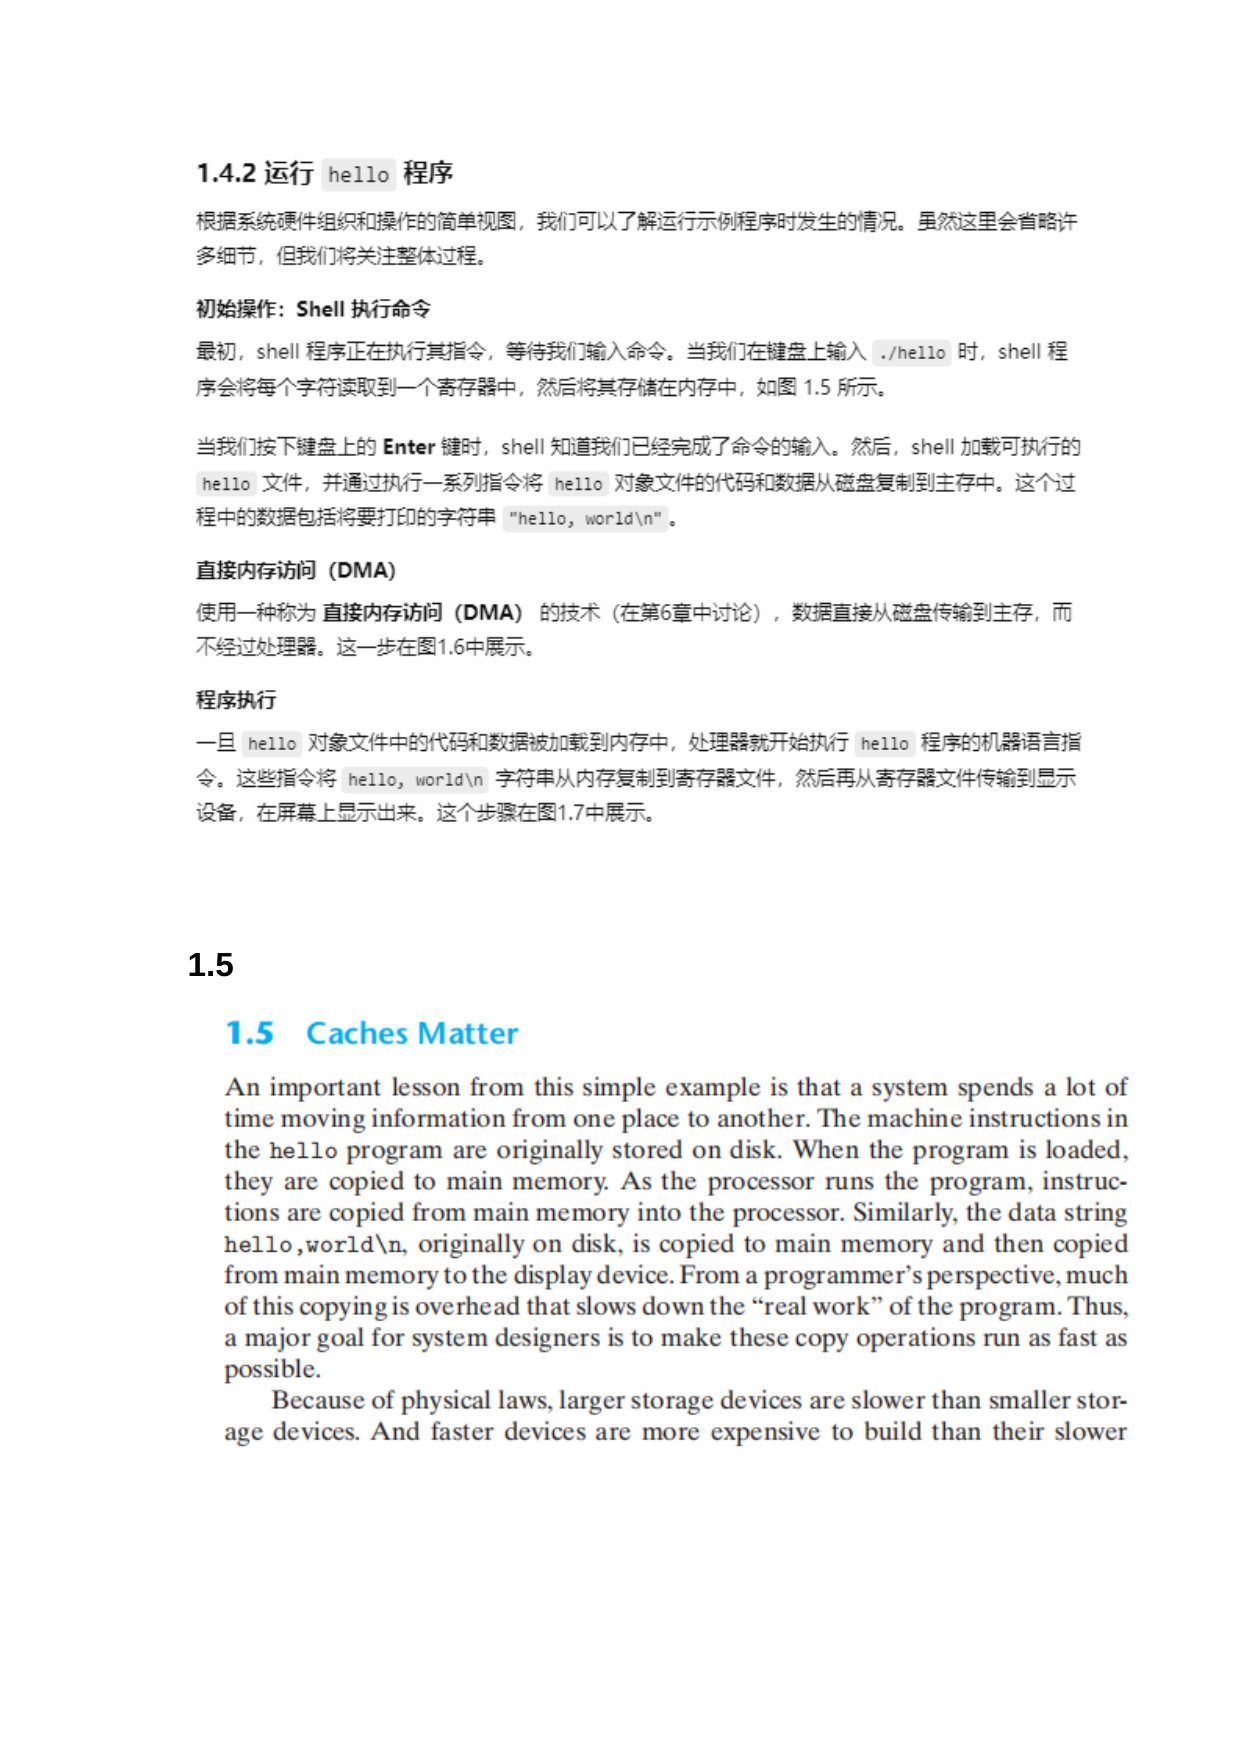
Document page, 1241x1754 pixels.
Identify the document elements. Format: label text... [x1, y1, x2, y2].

picture [187, 1005, 1199, 1473]
subtitle 1.5 [187, 944, 1053, 985]
picture [187, 151, 1146, 836]
